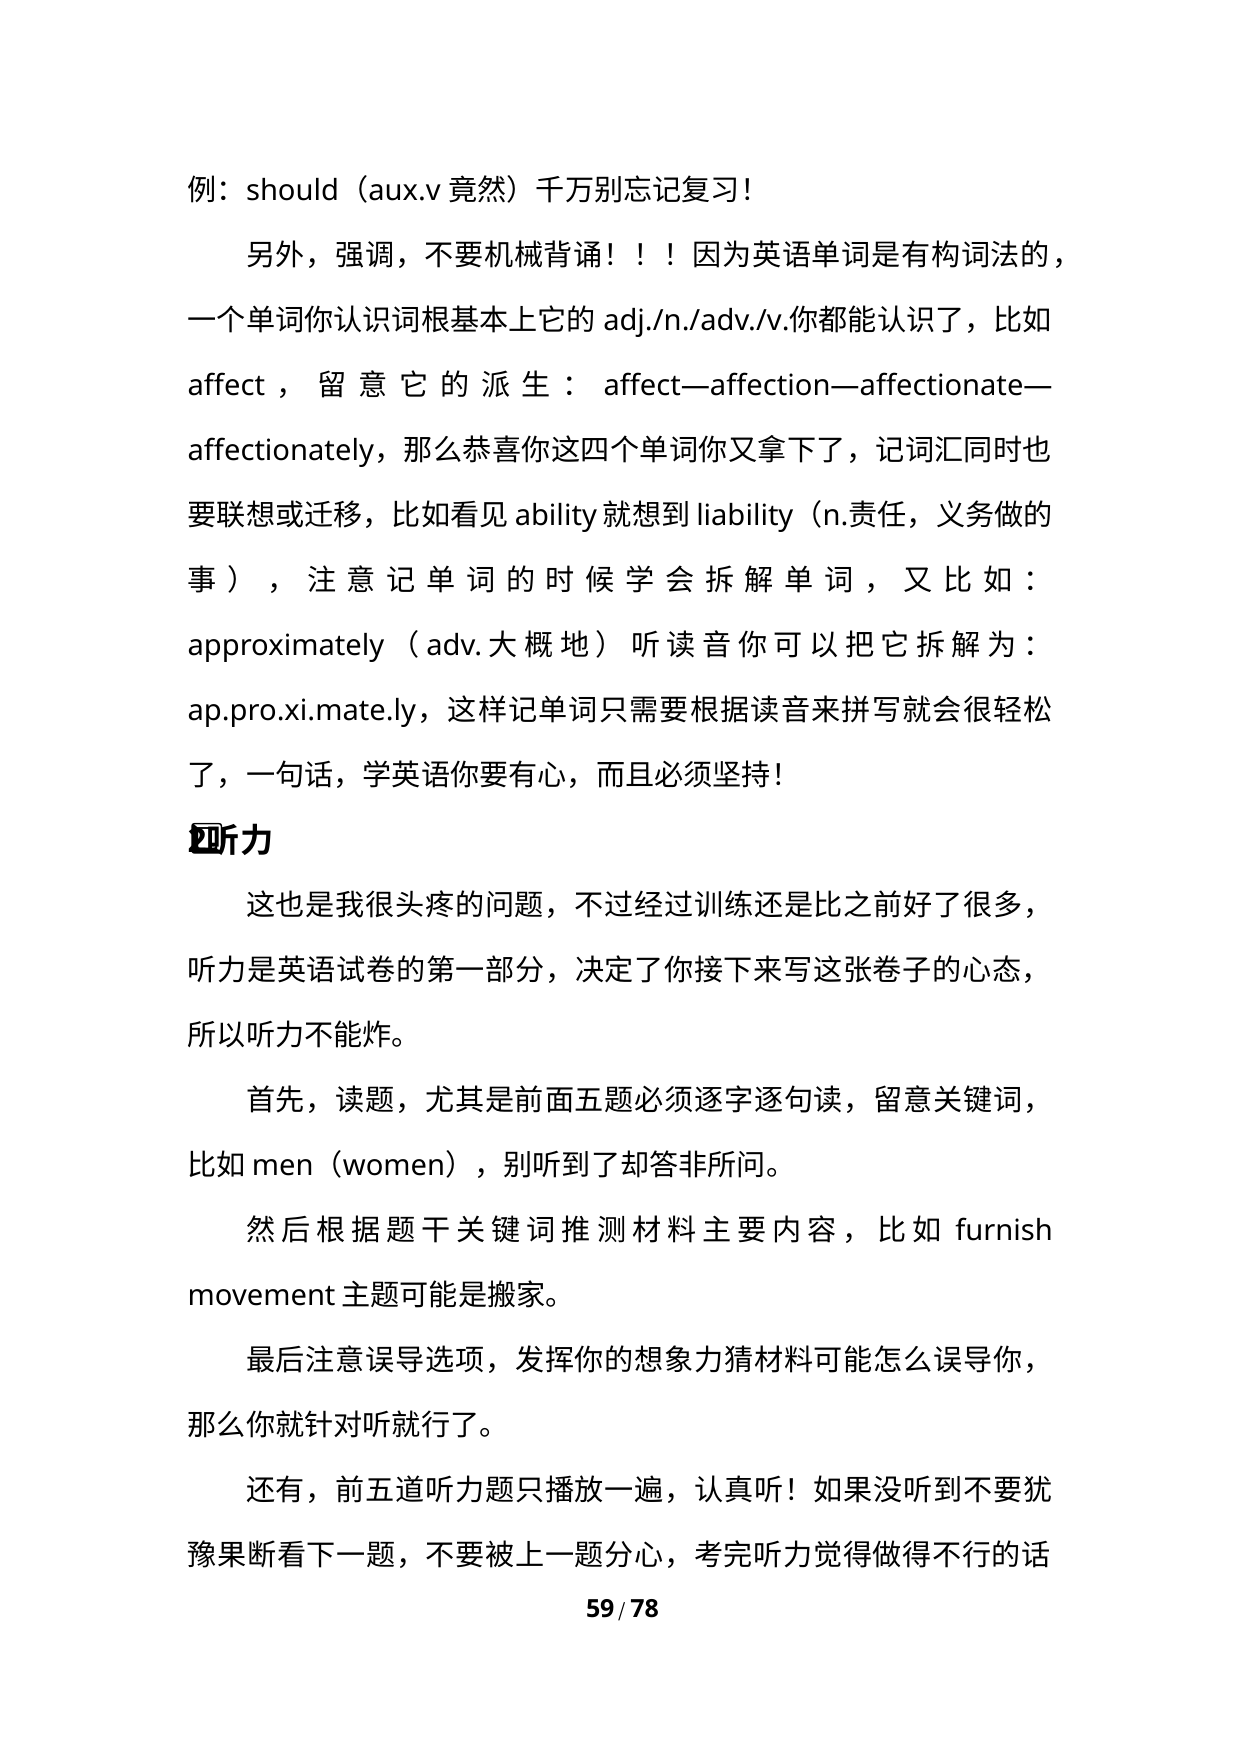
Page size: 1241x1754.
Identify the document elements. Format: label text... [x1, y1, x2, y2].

text 首先，读题，尤其是前面五题必须逐字逐句读，留意关键词，比如men（women），别听到了却答非所问。 [187, 1066, 1053, 1196]
text 另外，强调，不要机械背诵！！！因为英语单词是有构词法的，一个单词你认识词根基本上它的adj./n./adv./v.你都能认识了，比如affect，留意它的派生：affect—affection—affectionate—affectionately，那么恭喜你这四个单词你又拿下了，记词汇同时也要联想或迁移，比如看见ability就想到liability（n.责任，义务做的事），注意记单词的时候学会拆解单词，又比如：approximately（adv.大概地）听读音你可以把它拆解为：ap.pro.xi.mate.ly，这样记单词只需要根据读音来拼写就会很轻松了，一句话，学英语你要有心，而且必须坚持！ [187, 221, 1053, 806]
text 最后注意误导选项，发挥你的想象力猜材料可能怎么误导你，那么你就针对听就行了。 [187, 1326, 1053, 1456]
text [187, 156, 1053, 221]
text 然后根据题干关键词推测材料主要内容，比如furnish movement主题可能是搬家。 [187, 1196, 1053, 1326]
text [187, 1456, 1053, 1586]
text 这也是我很头疼的问题，不过经过训练还是比之前好了很多，听力是英语试卷的第一部分，决定了你接下来写这张卷子的心态，所以听力不能炸。 [187, 871, 1053, 1066]
text 2️⃣听力 [187, 806, 1053, 871]
